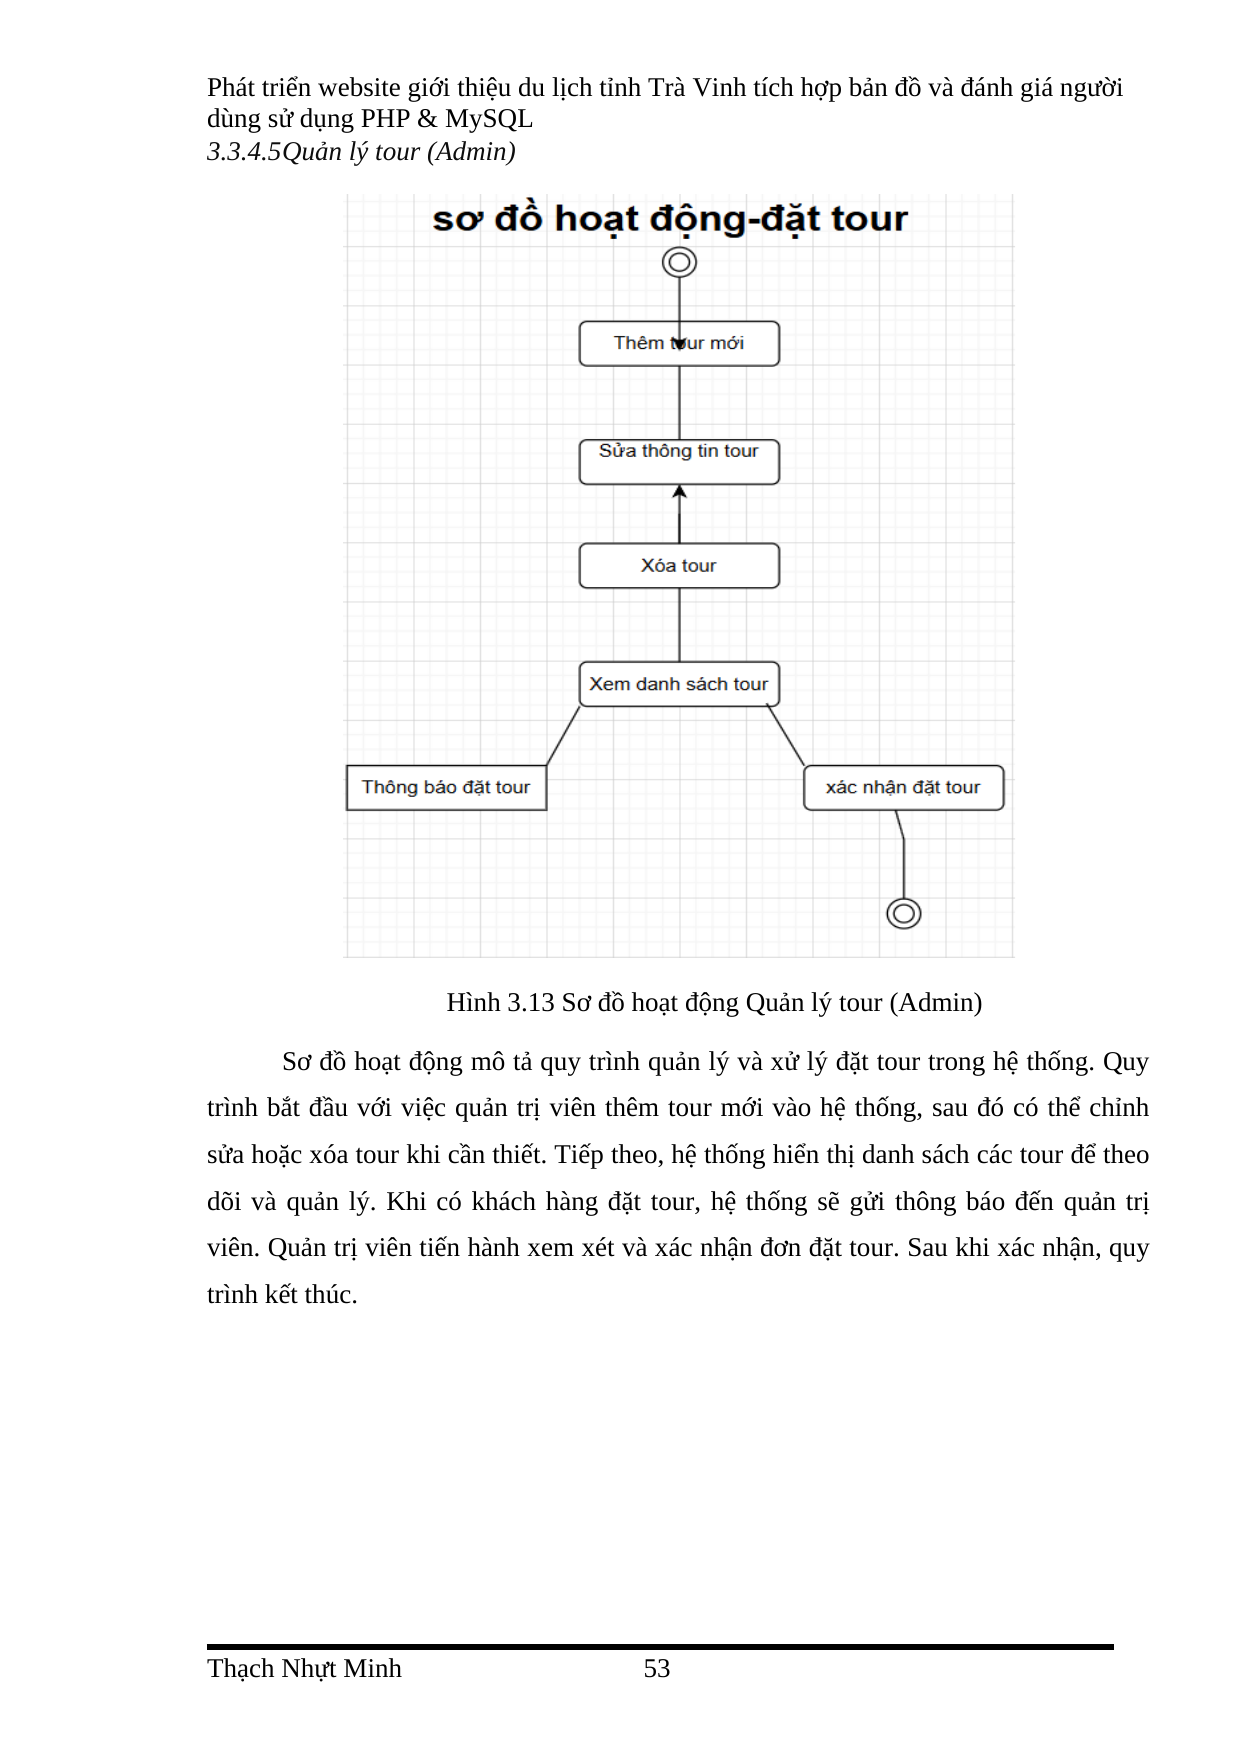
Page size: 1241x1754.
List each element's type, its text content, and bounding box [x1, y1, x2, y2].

text Sơ đồ hoạt động mô tả quy trình quản lý và xử lý đặt tour trong hệ thống. Quy trình bắt đầu với việc quản trị viên thêm tour mới vào hệ thống, sau đó có thể chỉnh sửa hoặc xóa tour khi cần thiết. Tiếp theo, hệ thống hiển thị danh sách các tour để theo dõi và quản lý. Khi có khách hàng đặt tour, hệ thống sẽ gửi thông báo đến quản trị viên. Quản trị viên tiến hành xem xét và xác nhận đơn đặt tour. Sau khi xác nhận, quy trình kết thúc. [207, 1045, 1152, 1309]
text Hình 3.13 Sơ đồ hoạt động Quản lý tour (Admin) [207, 986, 1152, 1017]
picture [343, 194, 1016, 958]
subtitle Quản lý tour (Admin) [207, 135, 1152, 166]
